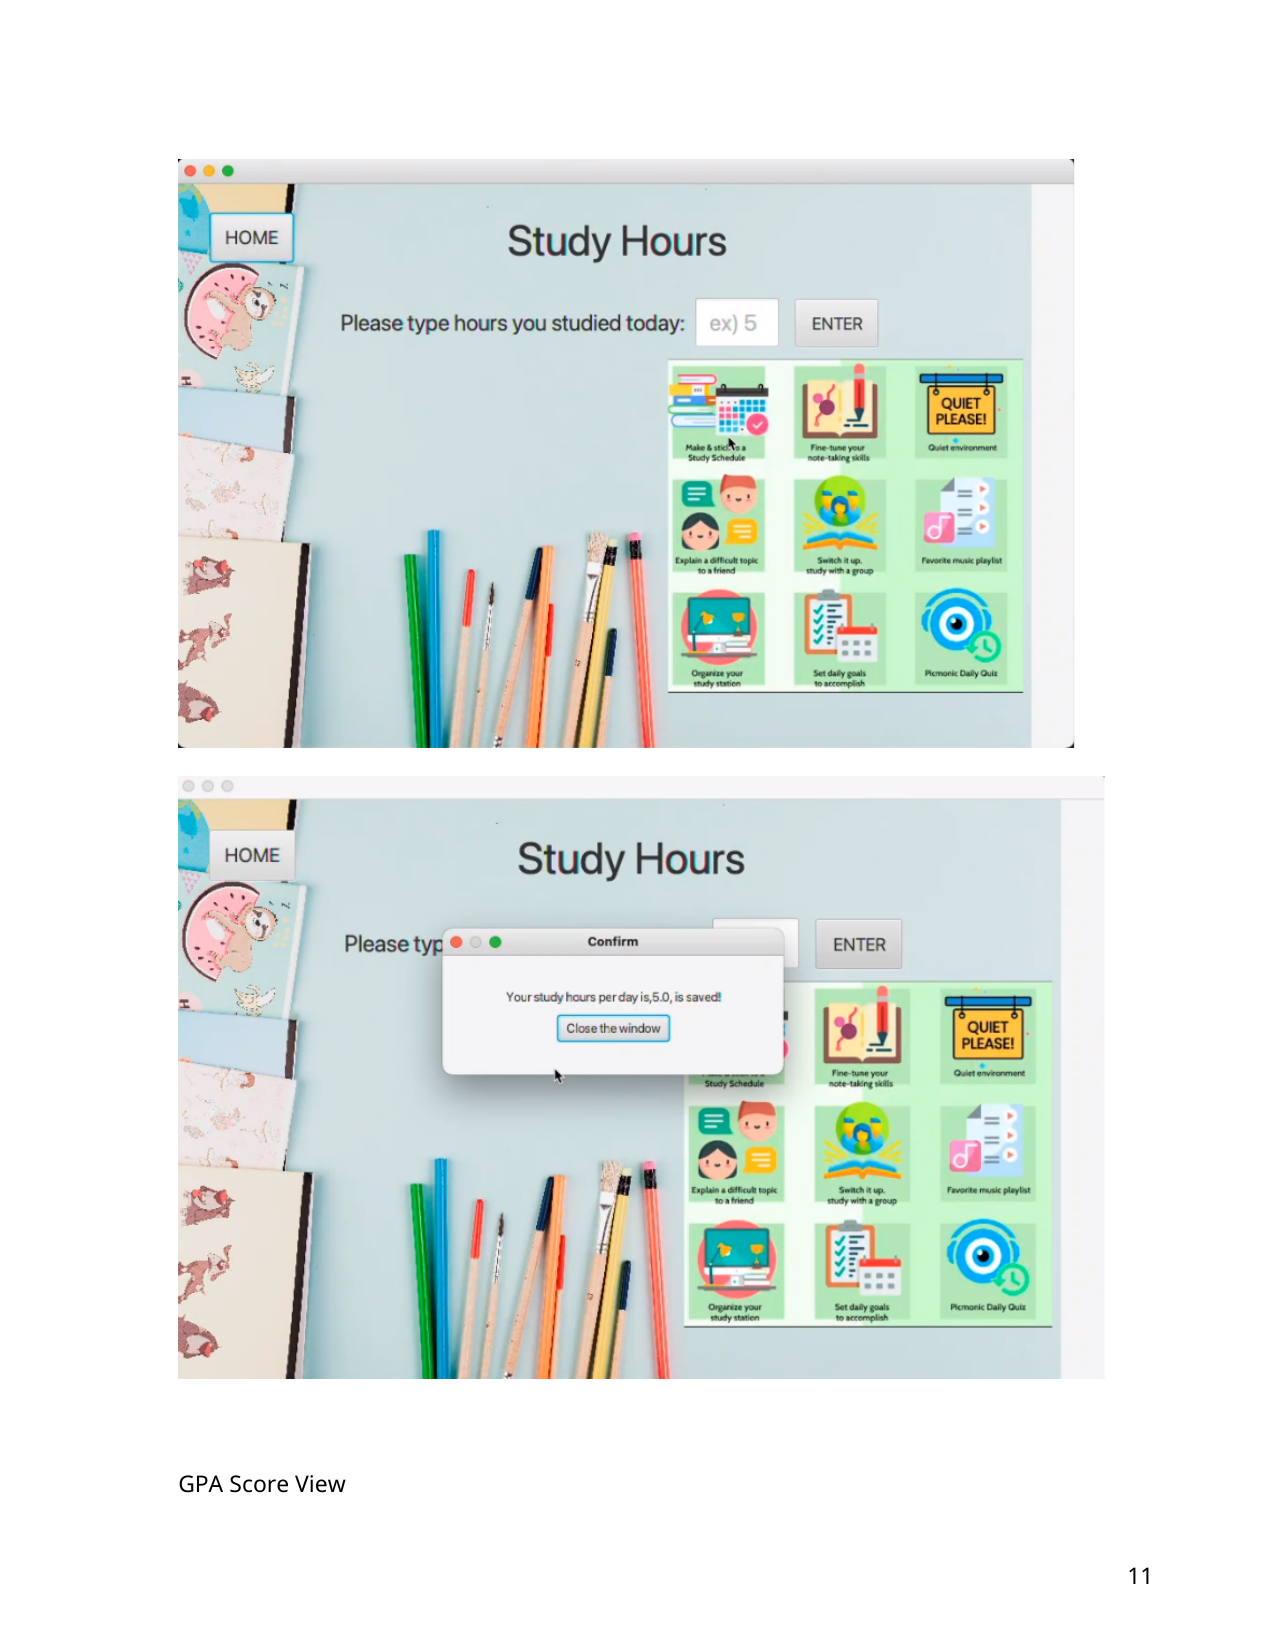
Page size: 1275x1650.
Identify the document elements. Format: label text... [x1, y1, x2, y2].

picture [178, 776, 1105, 1379]
picture [178, 159, 1075, 748]
text GPA Score View [178, 1468, 1153, 1499]
